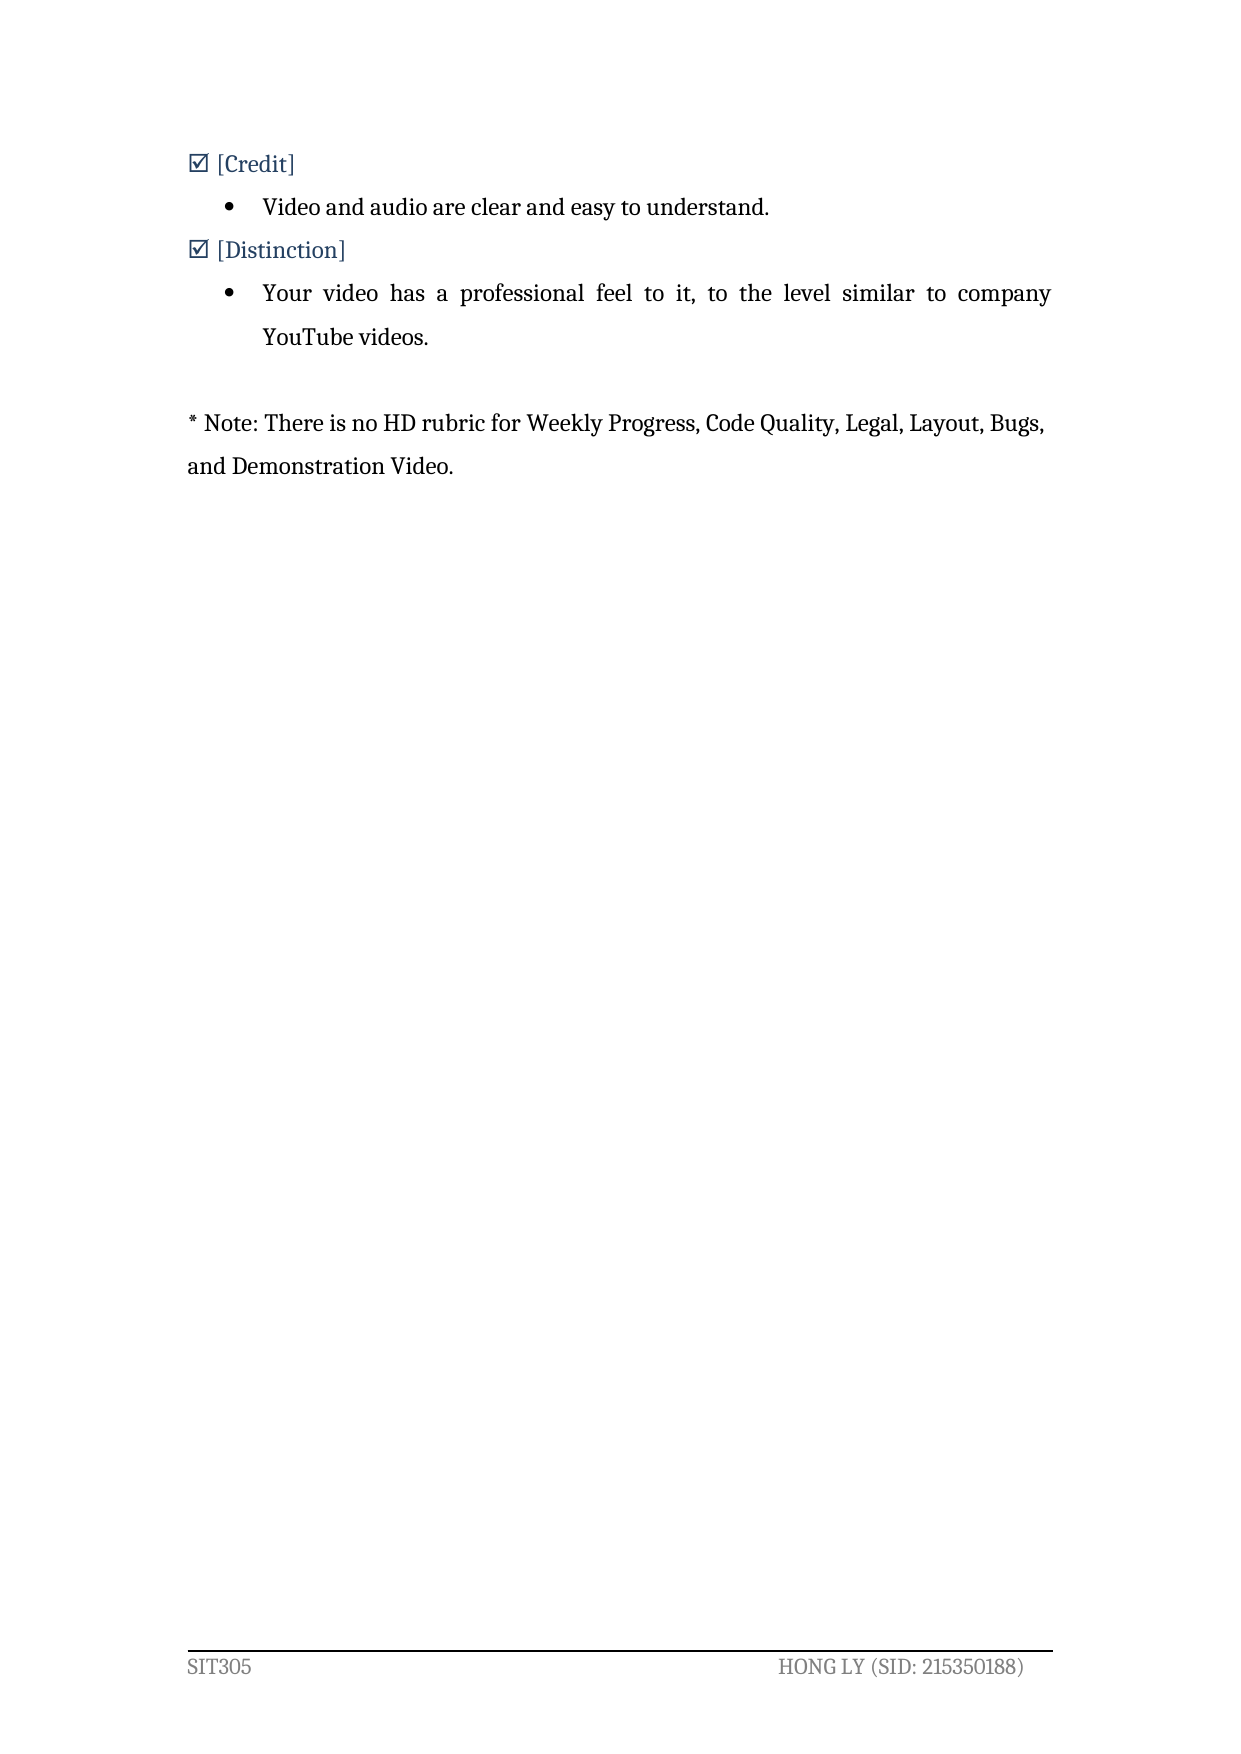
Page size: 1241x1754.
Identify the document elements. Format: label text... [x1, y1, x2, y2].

list Video and audio are clear and easy to understand. [225, 193, 1053, 222]
text [Distinction] [187, 236, 1053, 265]
list Your video has a professional feel to it, to the level similar to company YouTube videos. [225, 279, 1053, 351]
text * Note: There is no HD rubric for Weekly Progress, Code Quality, Legal, Layout, Bugs, and Demonstration Video. [187, 409, 1053, 481]
text [Credit] [187, 150, 1053, 179]
